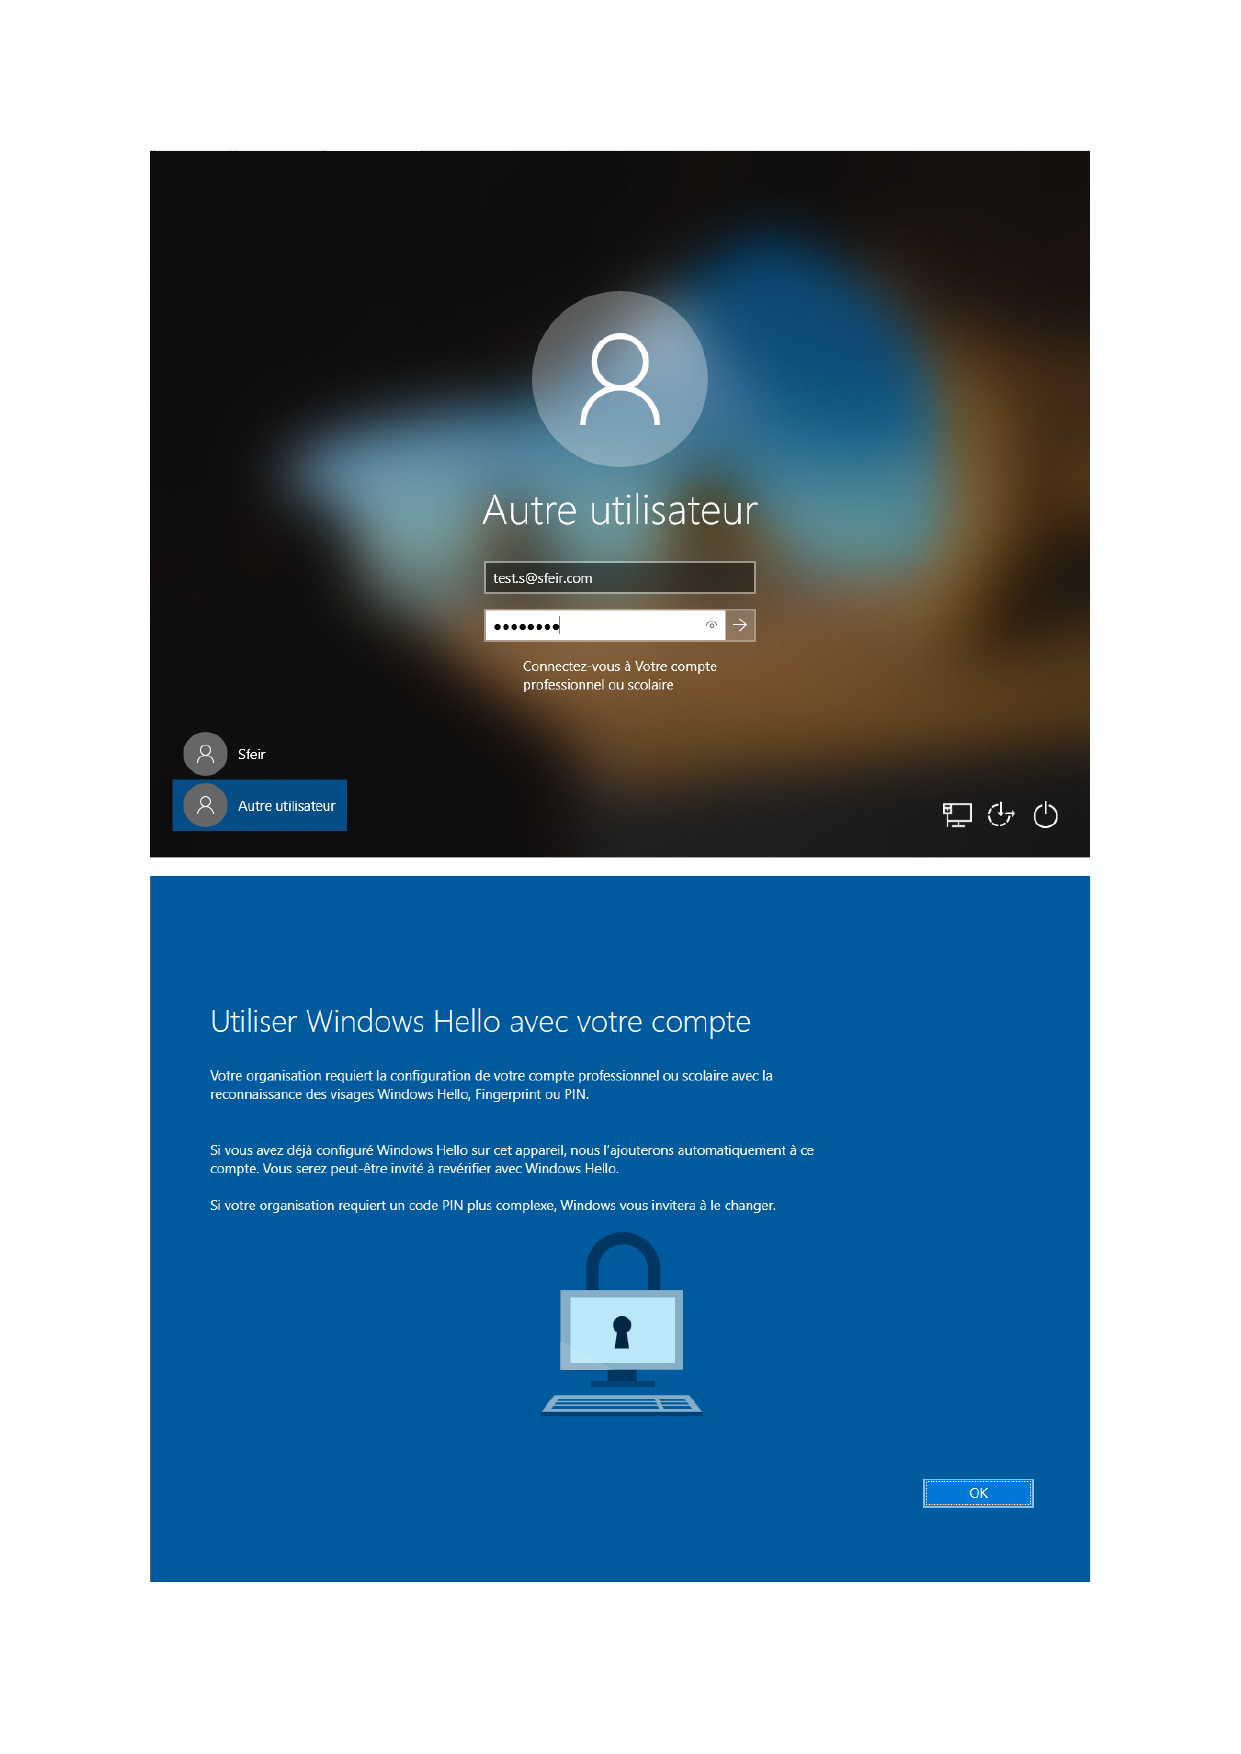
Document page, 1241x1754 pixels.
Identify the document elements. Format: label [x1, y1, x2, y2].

picture [150, 150, 1091, 858]
picture [150, 876, 1091, 1582]
